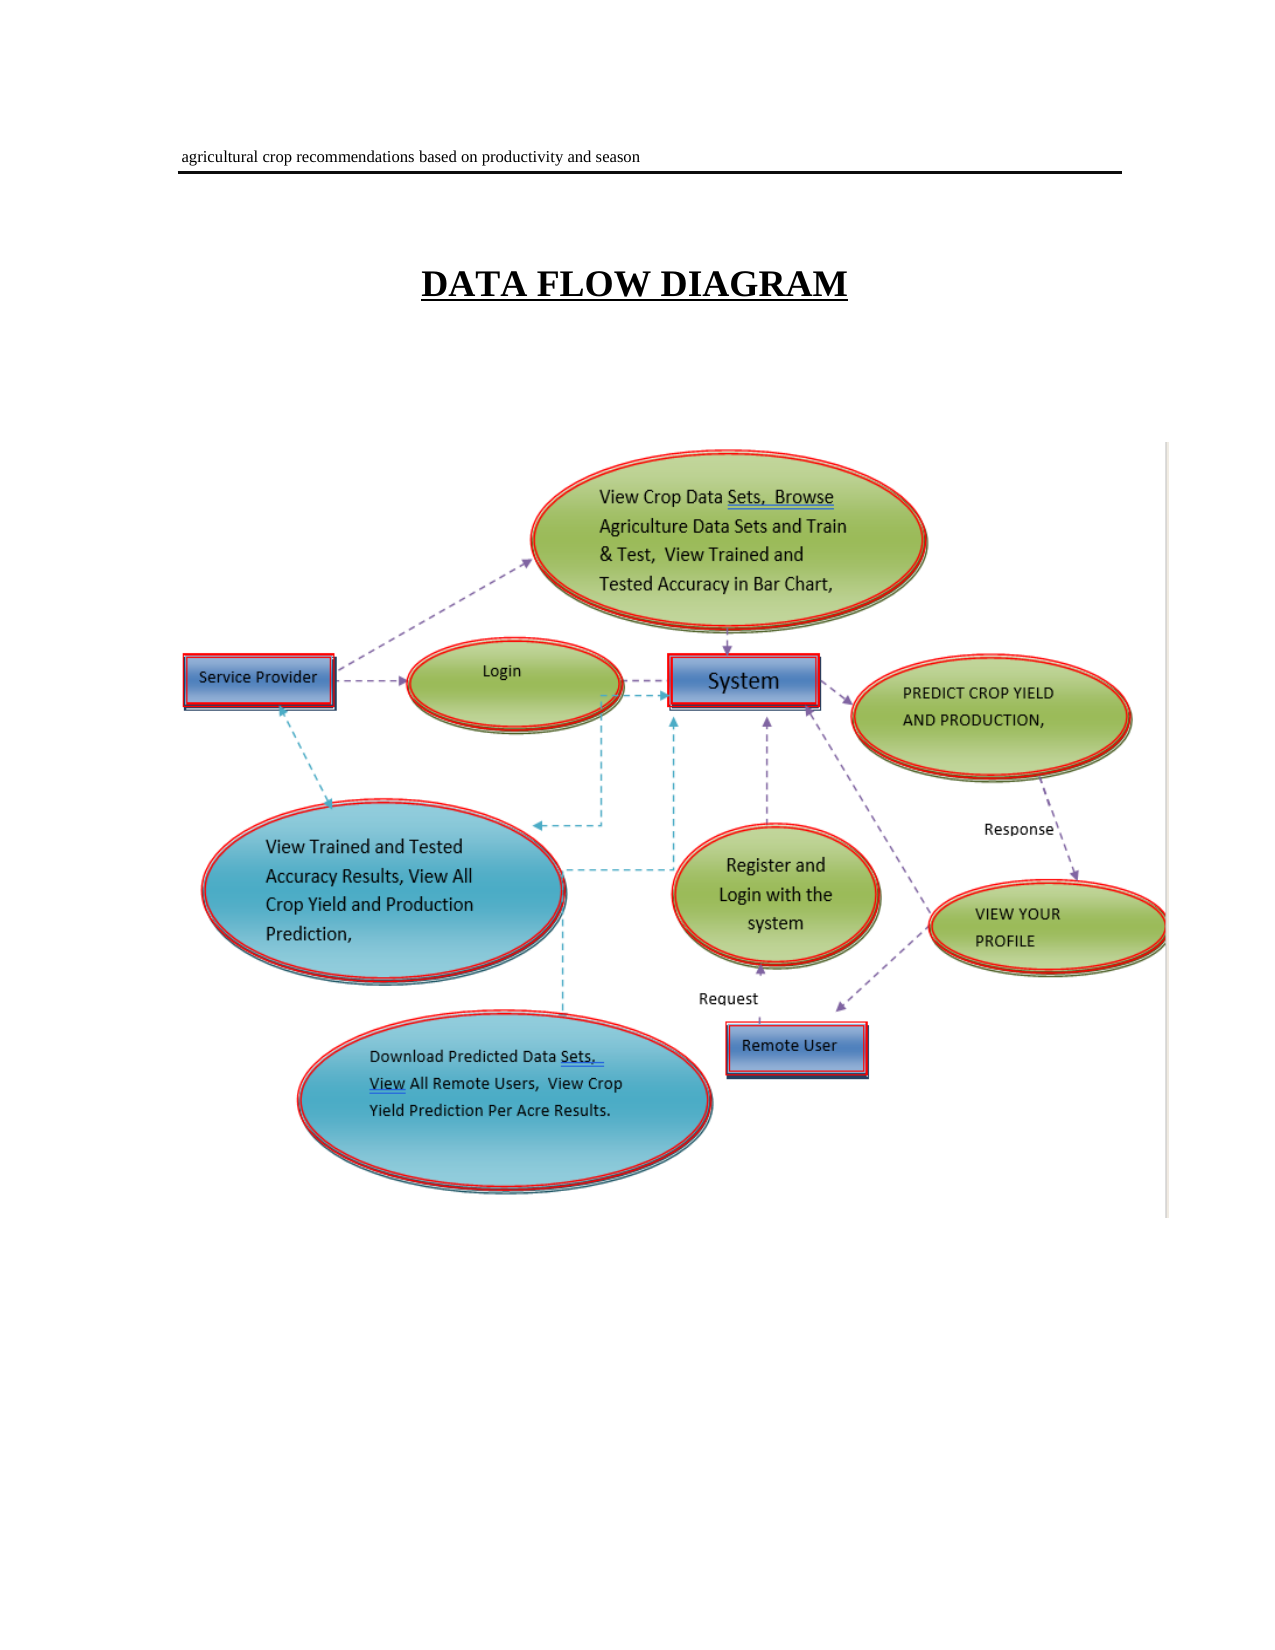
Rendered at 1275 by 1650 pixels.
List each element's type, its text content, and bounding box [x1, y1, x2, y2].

picture [177, 442, 1169, 1218]
text DATA FLOW DIAGRAM [177, 262, 1127, 305]
text agricultural crop recommendations based on productivity and season [177, 147, 1127, 166]
